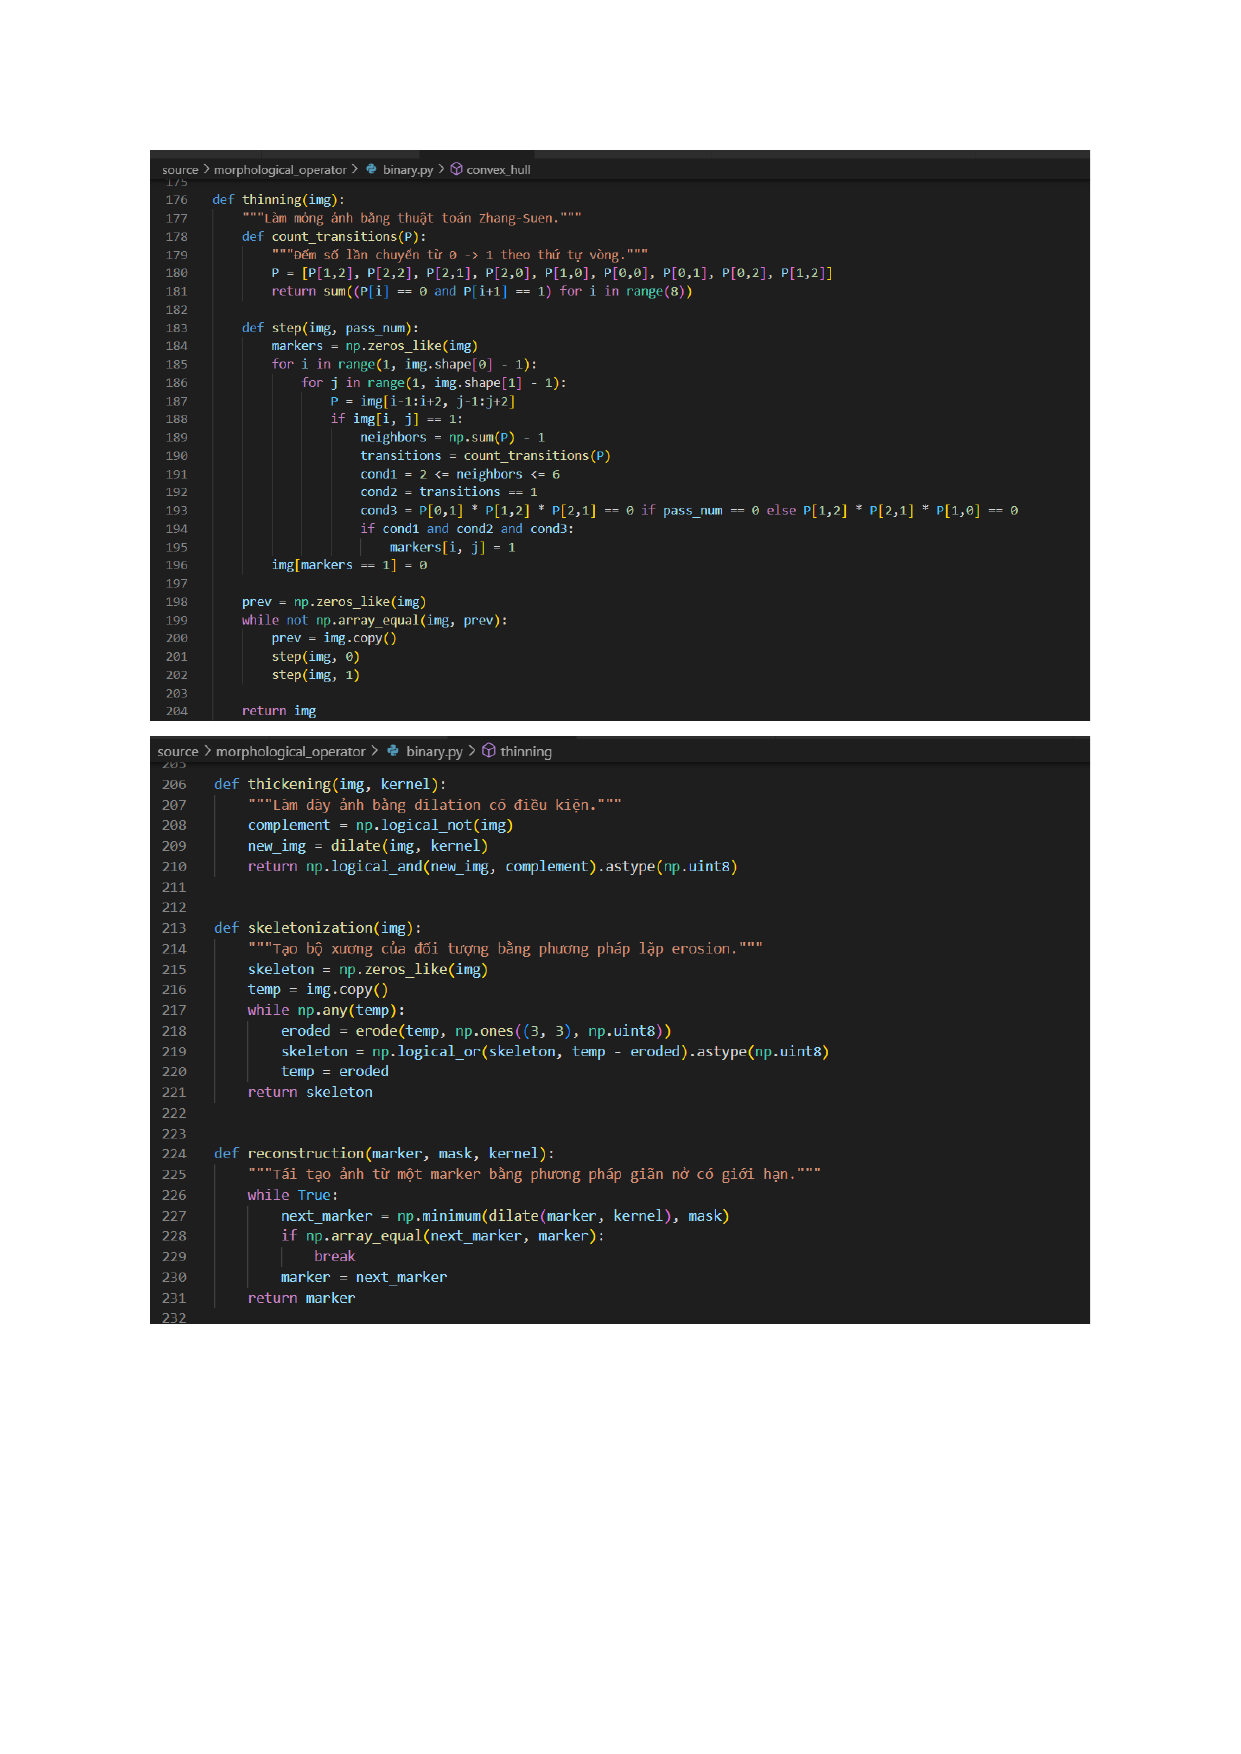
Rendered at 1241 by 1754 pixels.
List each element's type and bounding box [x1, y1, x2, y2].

picture [150, 736, 1091, 1324]
picture [150, 150, 1091, 721]
